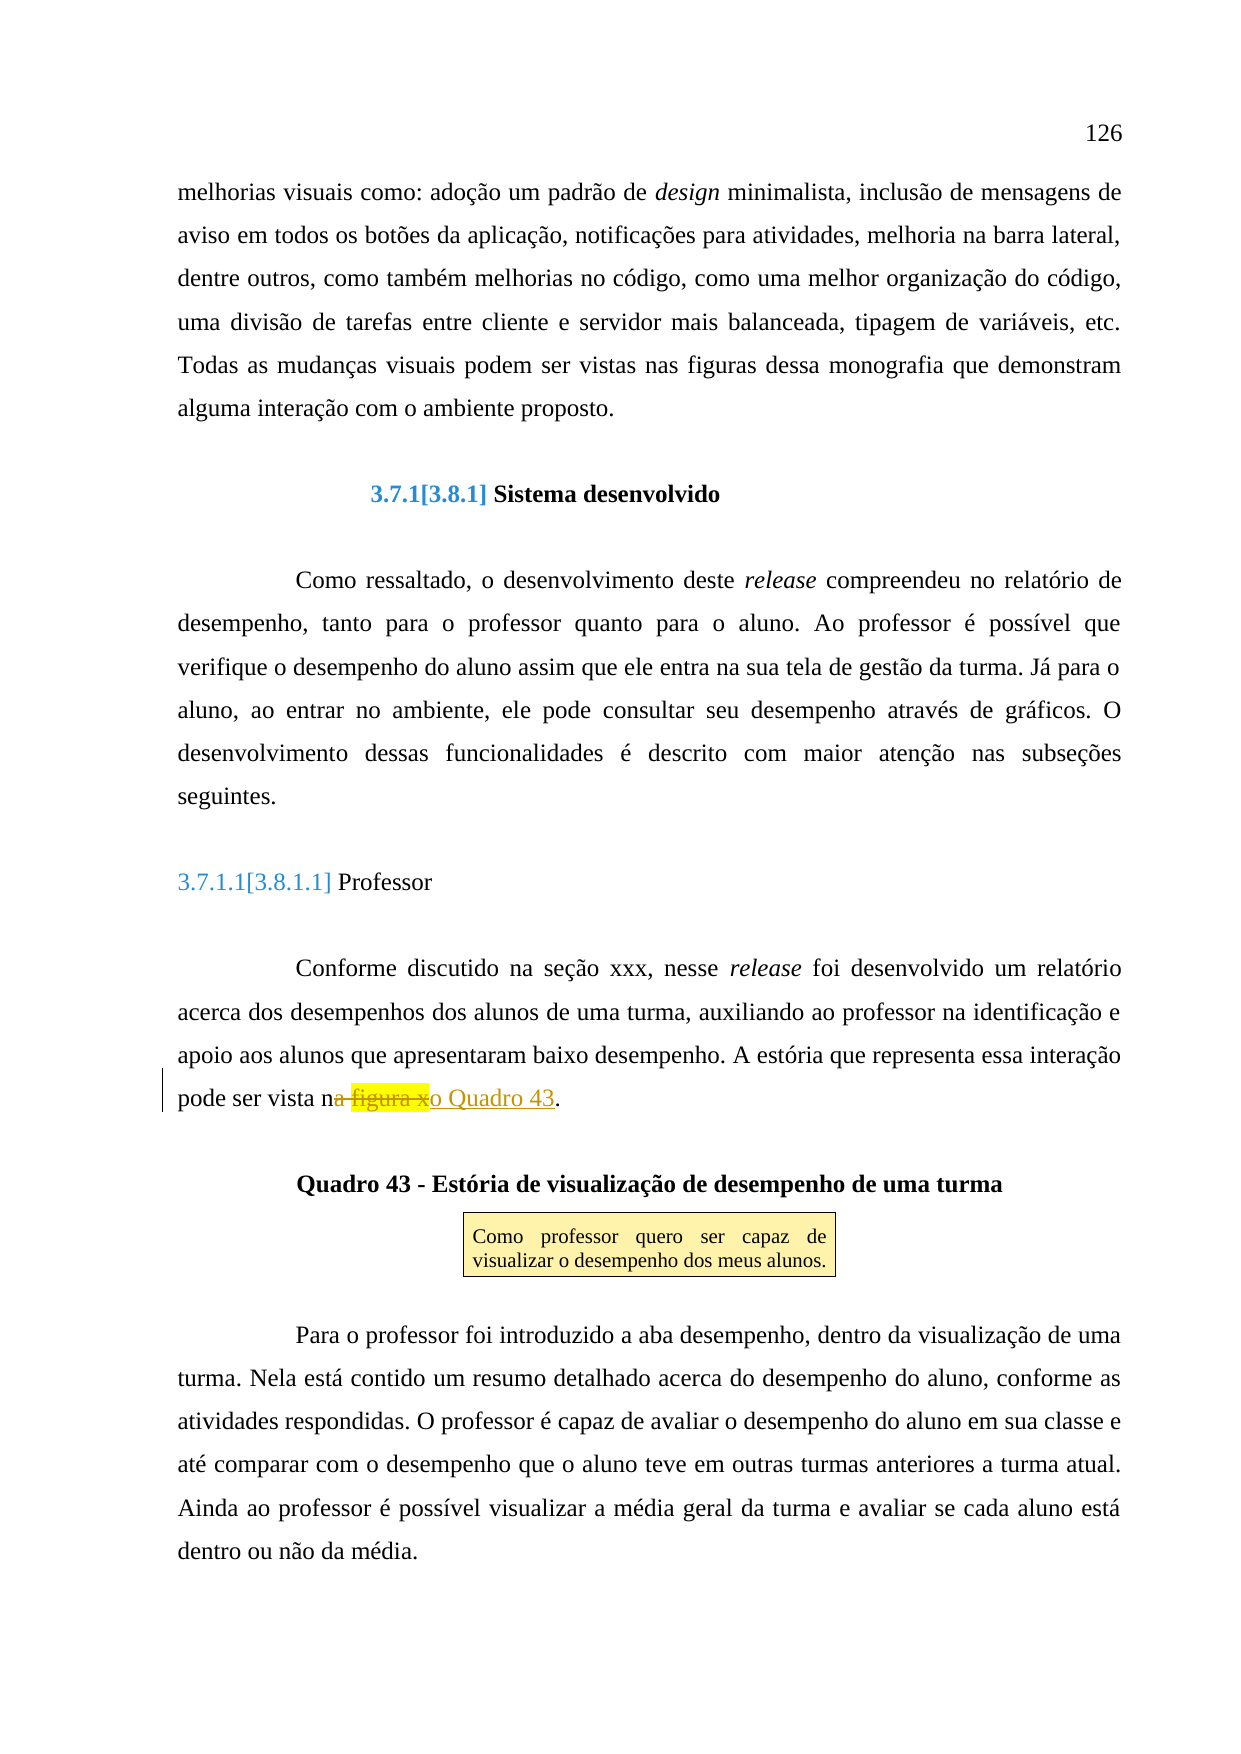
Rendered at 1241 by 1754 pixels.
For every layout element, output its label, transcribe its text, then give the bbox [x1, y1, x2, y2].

subtitle Professor [177, 867, 1122, 896]
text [177, 177, 1122, 422]
subtitle Sistema desenvolvido [252, 479, 1122, 508]
text Para o professor foi introduzido a aba desempenho, dentro da visualização de uma turma. Nela está contido um resumo detalhado acerca do desempenho do aluno, conforme as atividades respondidas. O professor é capaz de avaliar o desempenho do aluno em sua classe e até comparar com o desempenho que o aluno teve em outras turmas anteriores a turma atual. Ainda ao professor é possível visualizar a média geral da turma e avaliar se cada aluno está dentro ou não da média. [177, 1320, 1122, 1564]
text Como ressaltado, o desenvolvimento deste release compreendeu no relatório de desempenho, tanto para o professor quanto para o aluno. Ao professor é possível que verifique o desempenho do aluno assim que ele entra na sua tela de gestão da turma. Já para o aluno, ao entrar no ambiente, ele pode consultar seu desempenho através de gráficos. O desenvolvimento dessas funcionalidades é descrito com maior atenção nas subseções seguintes. [177, 565, 1122, 810]
text Como professor quero ser capaz de visualizar o desempenho dos meus alunos. [464, 1213, 835, 1276]
text Conforme discutido na seção xxx, nesse release foi desenvolvido um relatório acerca dos desempenhos dos alunos de uma turma, auxiliando ao professor na identificação e apoio aos alunos que apresentaram baixo desempenho. A estória que representa essa interação pode ser vista n. [177, 953, 1122, 1112]
